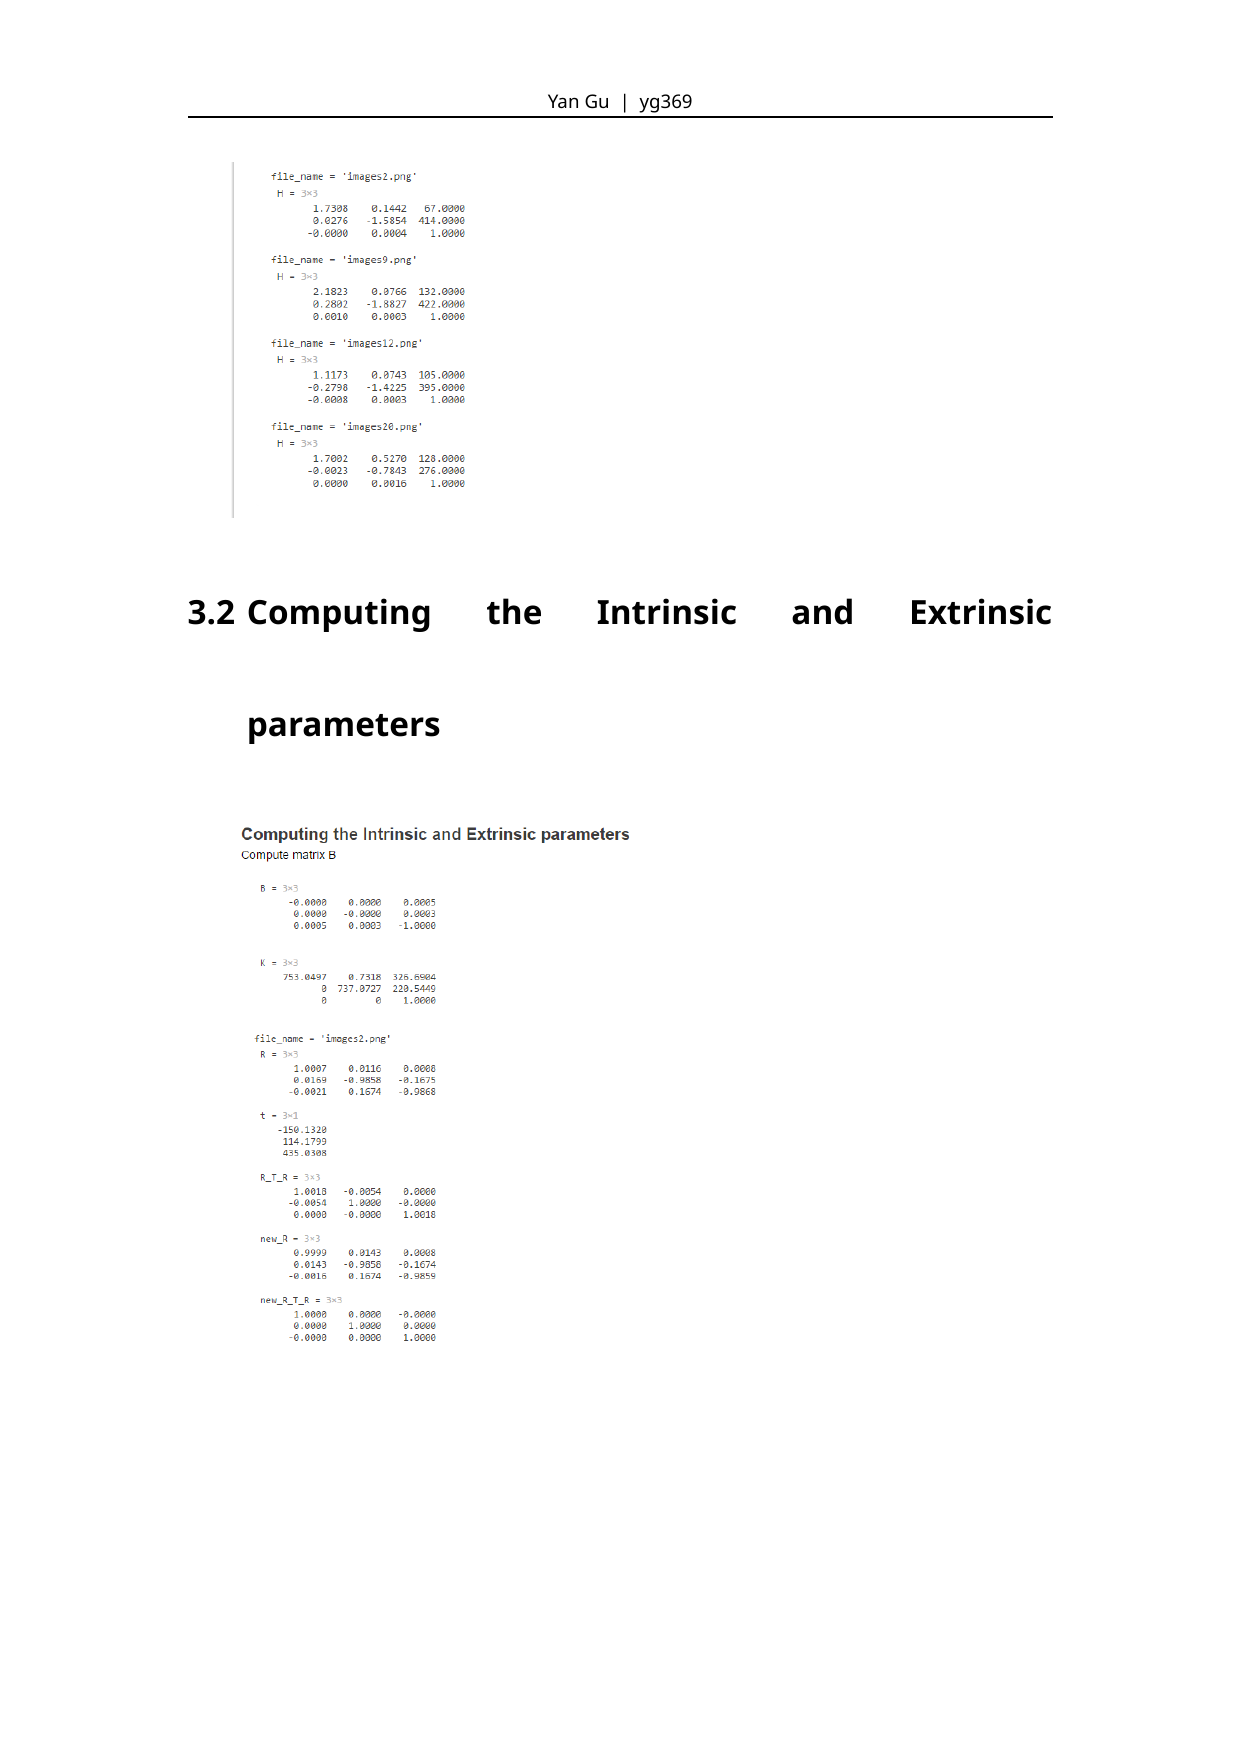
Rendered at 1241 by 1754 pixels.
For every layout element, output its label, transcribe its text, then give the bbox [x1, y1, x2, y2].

picture [231, 162, 511, 518]
picture [231, 816, 647, 1353]
subtitle Computing the Intrinsic and Extrinsic parameters [187, 579, 1053, 756]
